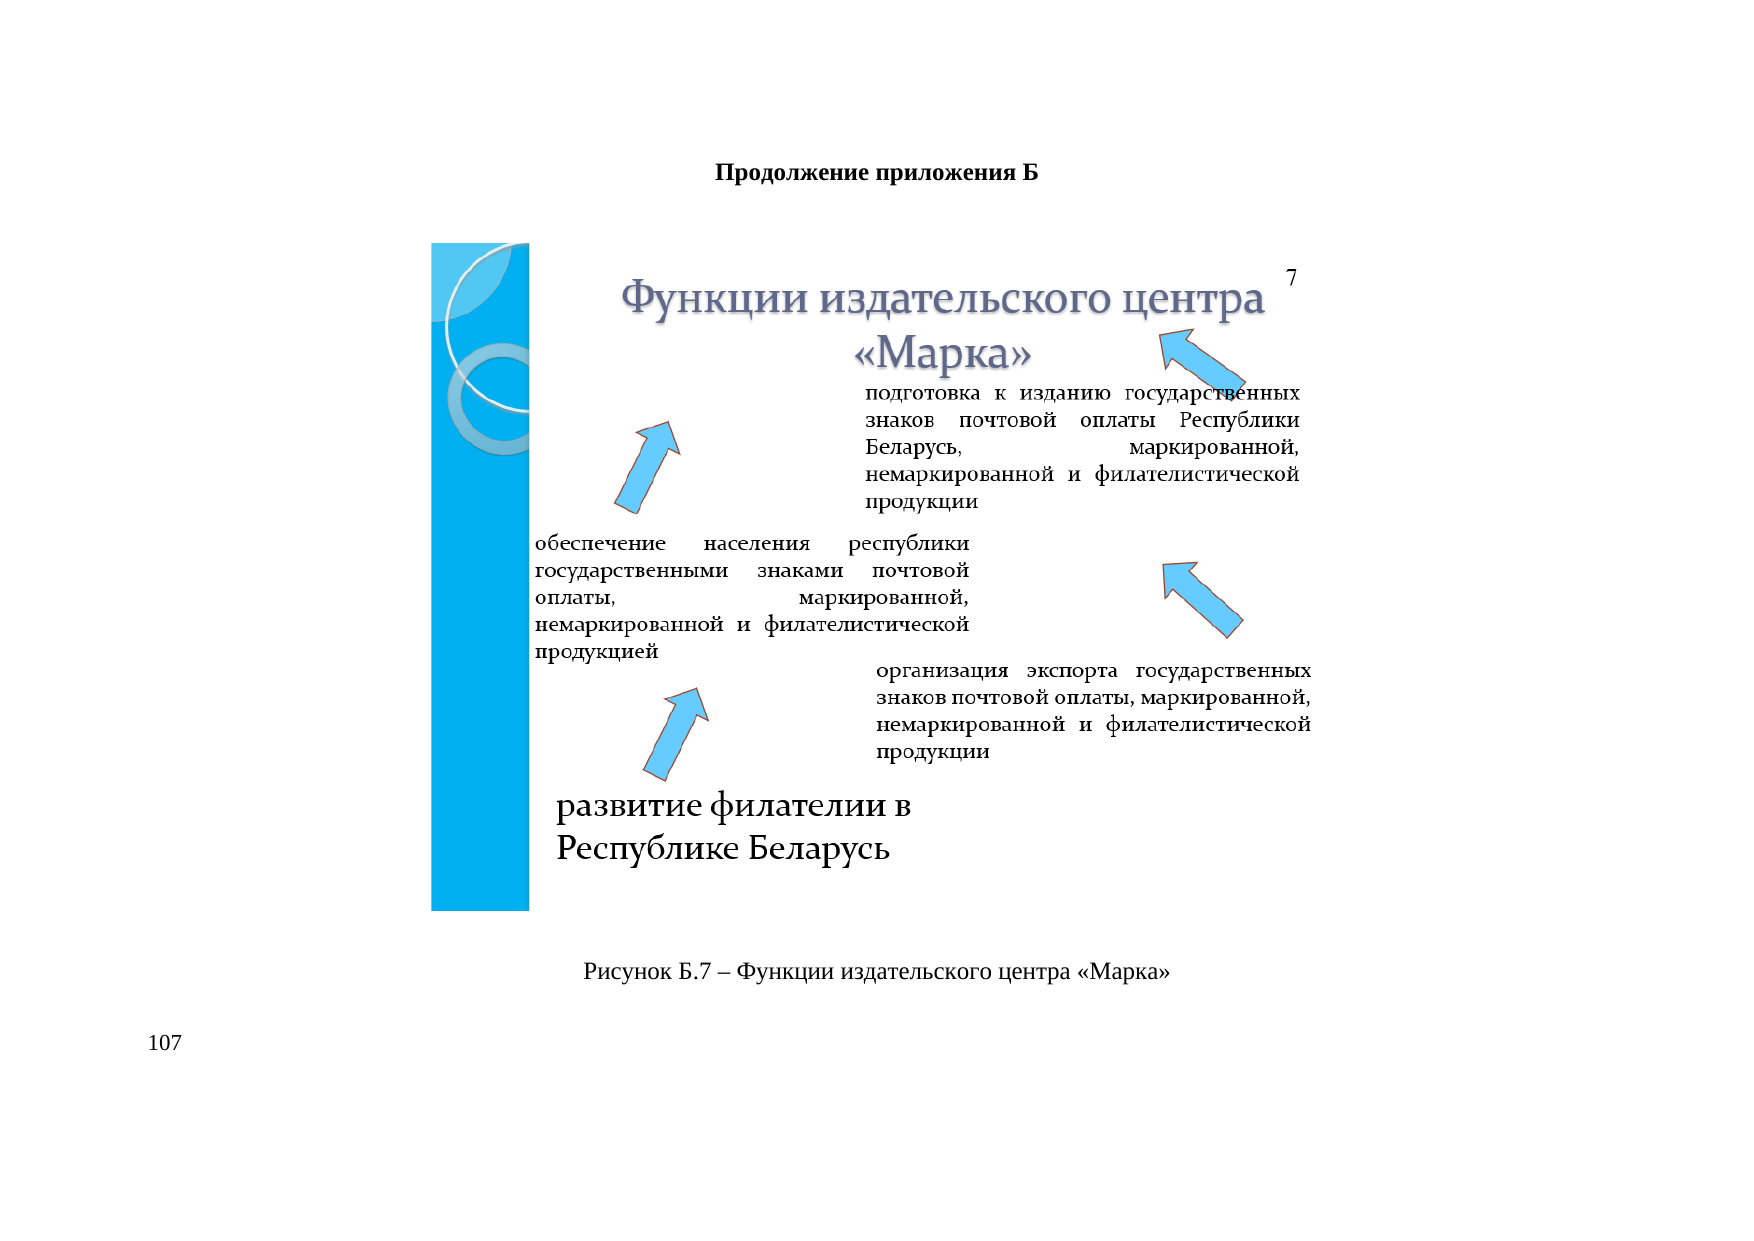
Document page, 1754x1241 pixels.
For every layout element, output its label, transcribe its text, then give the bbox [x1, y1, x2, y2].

text Продолжение приложения Б [118, 157, 1636, 186]
picture [431, 243, 1323, 911]
text Рисунок Б.7 – Функции издательского центра «Марка» [118, 956, 1636, 984]
